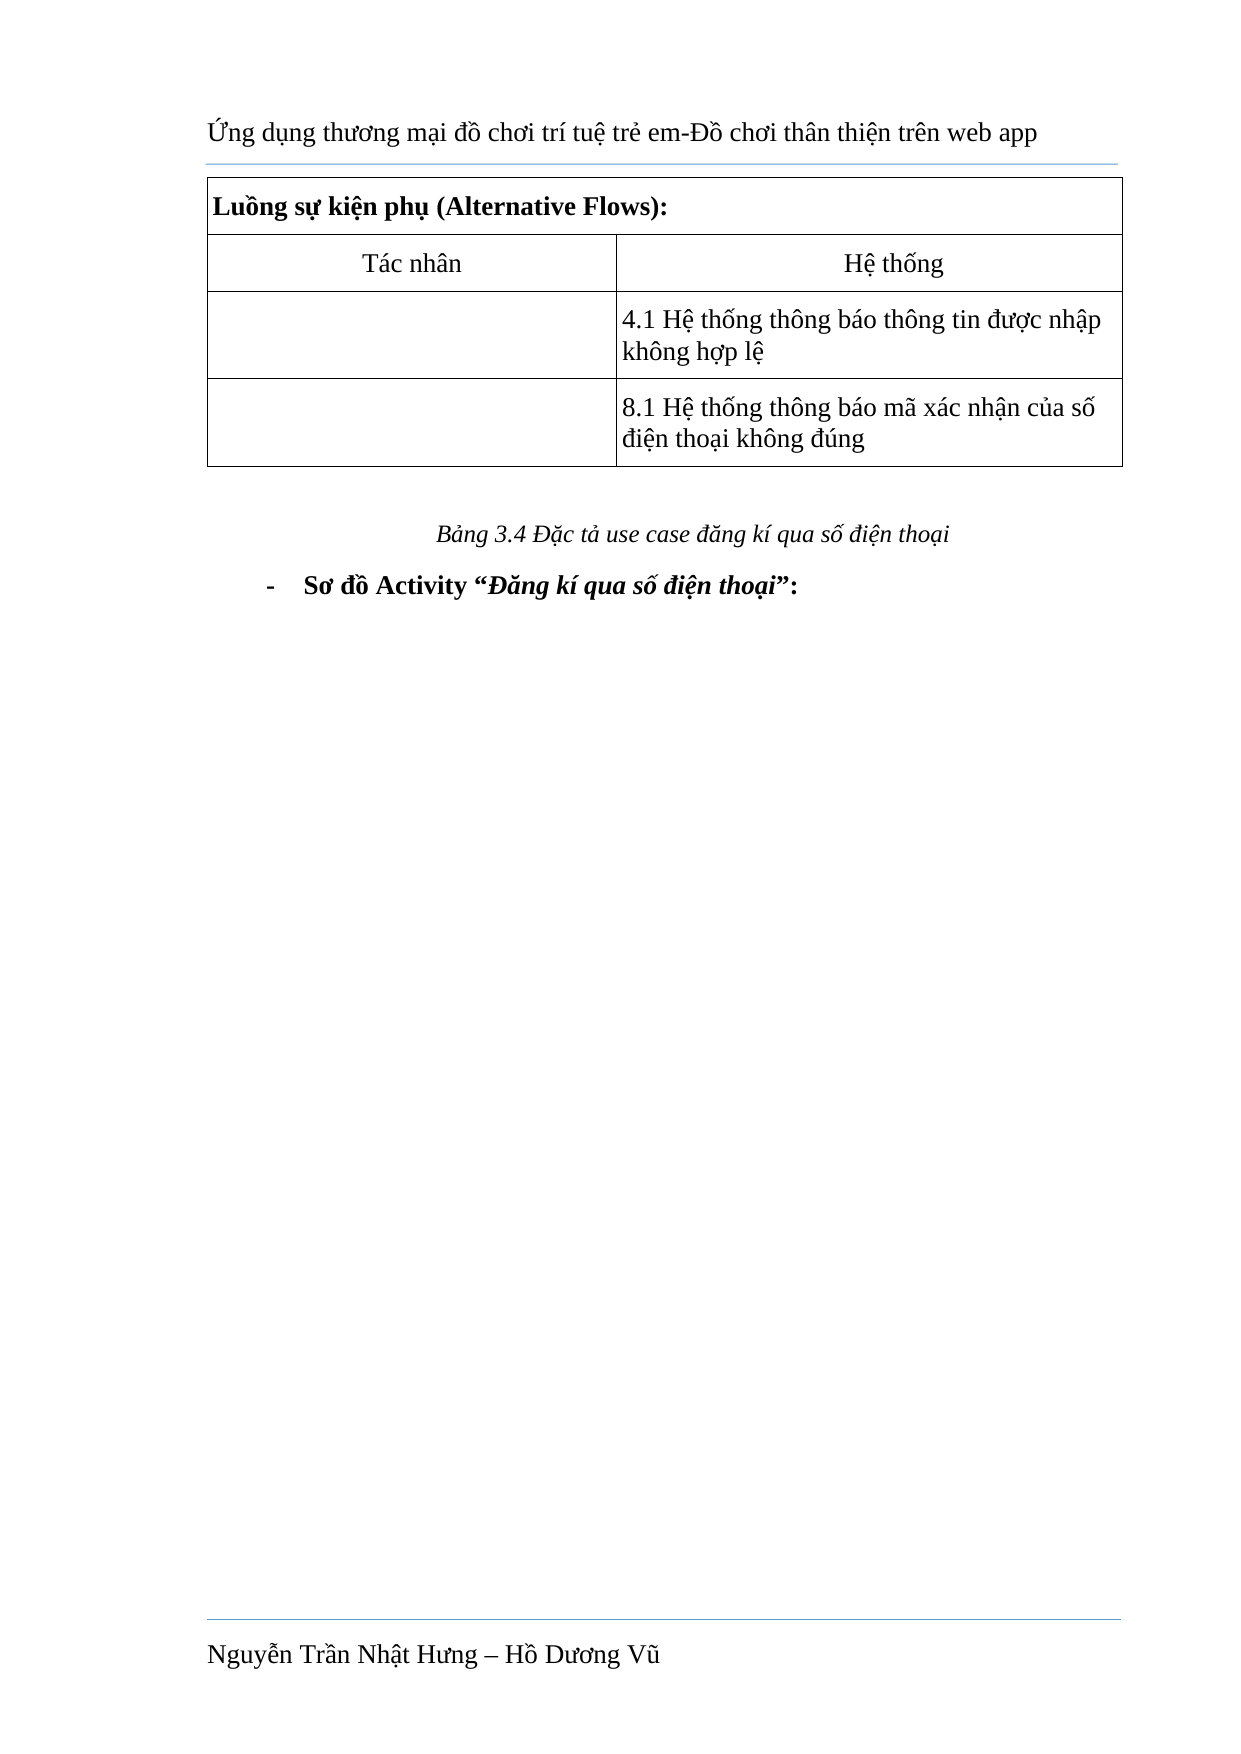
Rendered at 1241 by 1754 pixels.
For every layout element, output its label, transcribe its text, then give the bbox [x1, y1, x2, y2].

table_cell Tác nhân [208, 235, 616, 291]
table_cell Hệ thống [617, 235, 1122, 291]
table_cell Luồng sự kiện phụ (Alternative Flows): [208, 178, 1122, 234]
table_cell [208, 379, 616, 466]
table_cell [208, 292, 616, 378]
table_cell 4.1 Hệ thống thông báo thông tin được nhập không hợp lệ [617, 292, 1122, 378]
table_cell 8.1 Hệ thống thông báo mã xác nhận của số điện thoại không đúng [617, 379, 1122, 466]
list Sơ đồ Activity “Đăng kí qua số điện thoại”: [266, 569, 1122, 600]
text Bảng 3.4 Đặc tả use case đăng kí qua số điện thoại [207, 519, 1122, 548]
